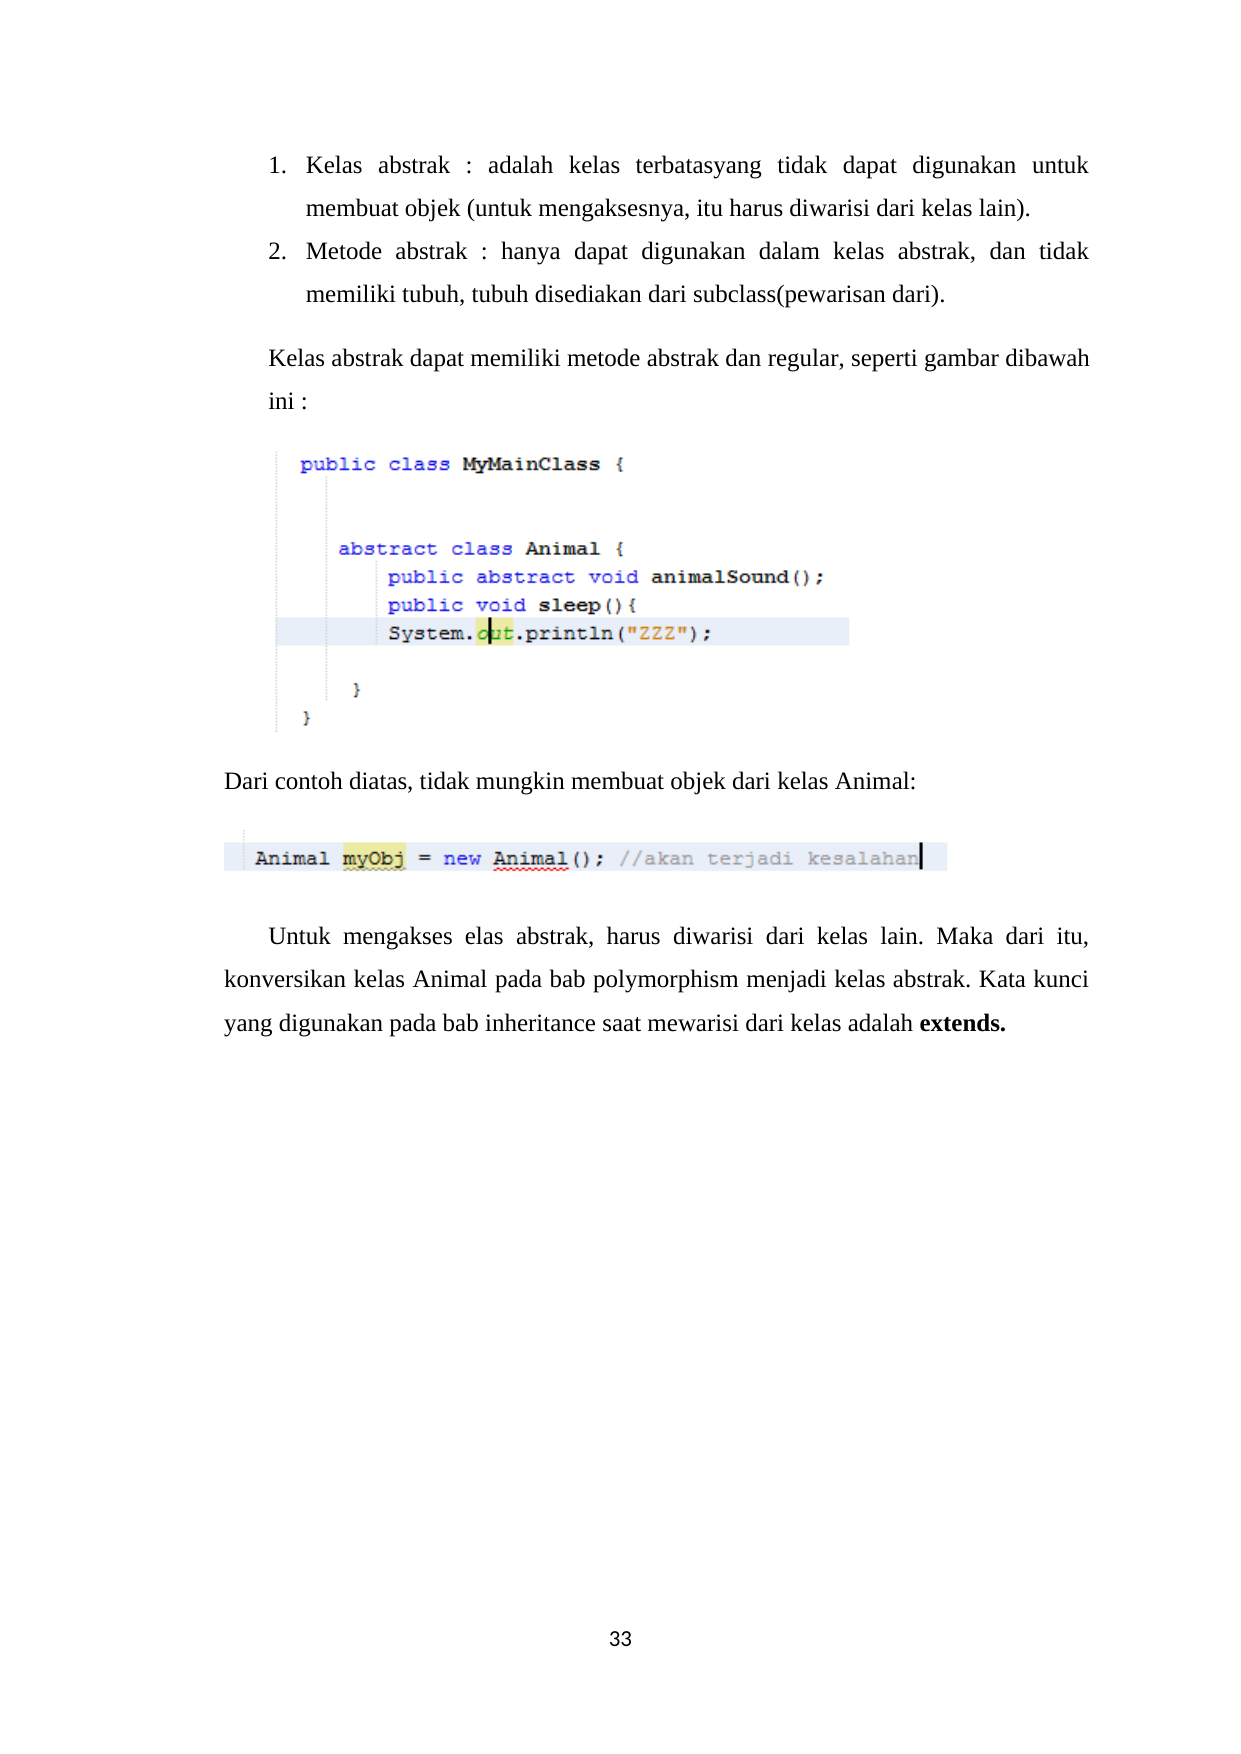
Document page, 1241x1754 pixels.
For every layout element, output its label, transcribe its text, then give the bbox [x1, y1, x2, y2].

text Kelas abstrak dapat memiliki metode abstrak dan regular, seperti gambar dibawah ini : [268, 343, 1090, 415]
picture [268, 450, 850, 732]
list Metode abstrak : hanya dapat digunakan dalam kelas abstrak, dan tidak memiliki tubuh, tubuh disediakan dari subclass(pewarisan dari). [268, 236, 1090, 308]
text Dari contoh diatas, tidak mungkin membuat objek dari kelas Animal: [224, 766, 1090, 795]
list Kelas abstrak : adalah kelas terbatasyang tidak dapat digunakan untuk membuat objek (untuk mengaksesnya, itu harus diwarisi dari kelas lain). [268, 150, 1090, 222]
picture [223, 830, 948, 887]
text Untuk mengakses elas abstrak, harus diwarisi dari kelas lain. Maka dari itu, konversikan kelas Animal pada bab polymorphism menjadi kelas abstrak. Kata kunci yang digunakan pada bab inheritance saat mewarisi dari kelas adalah extends. [224, 921, 1090, 1036]
